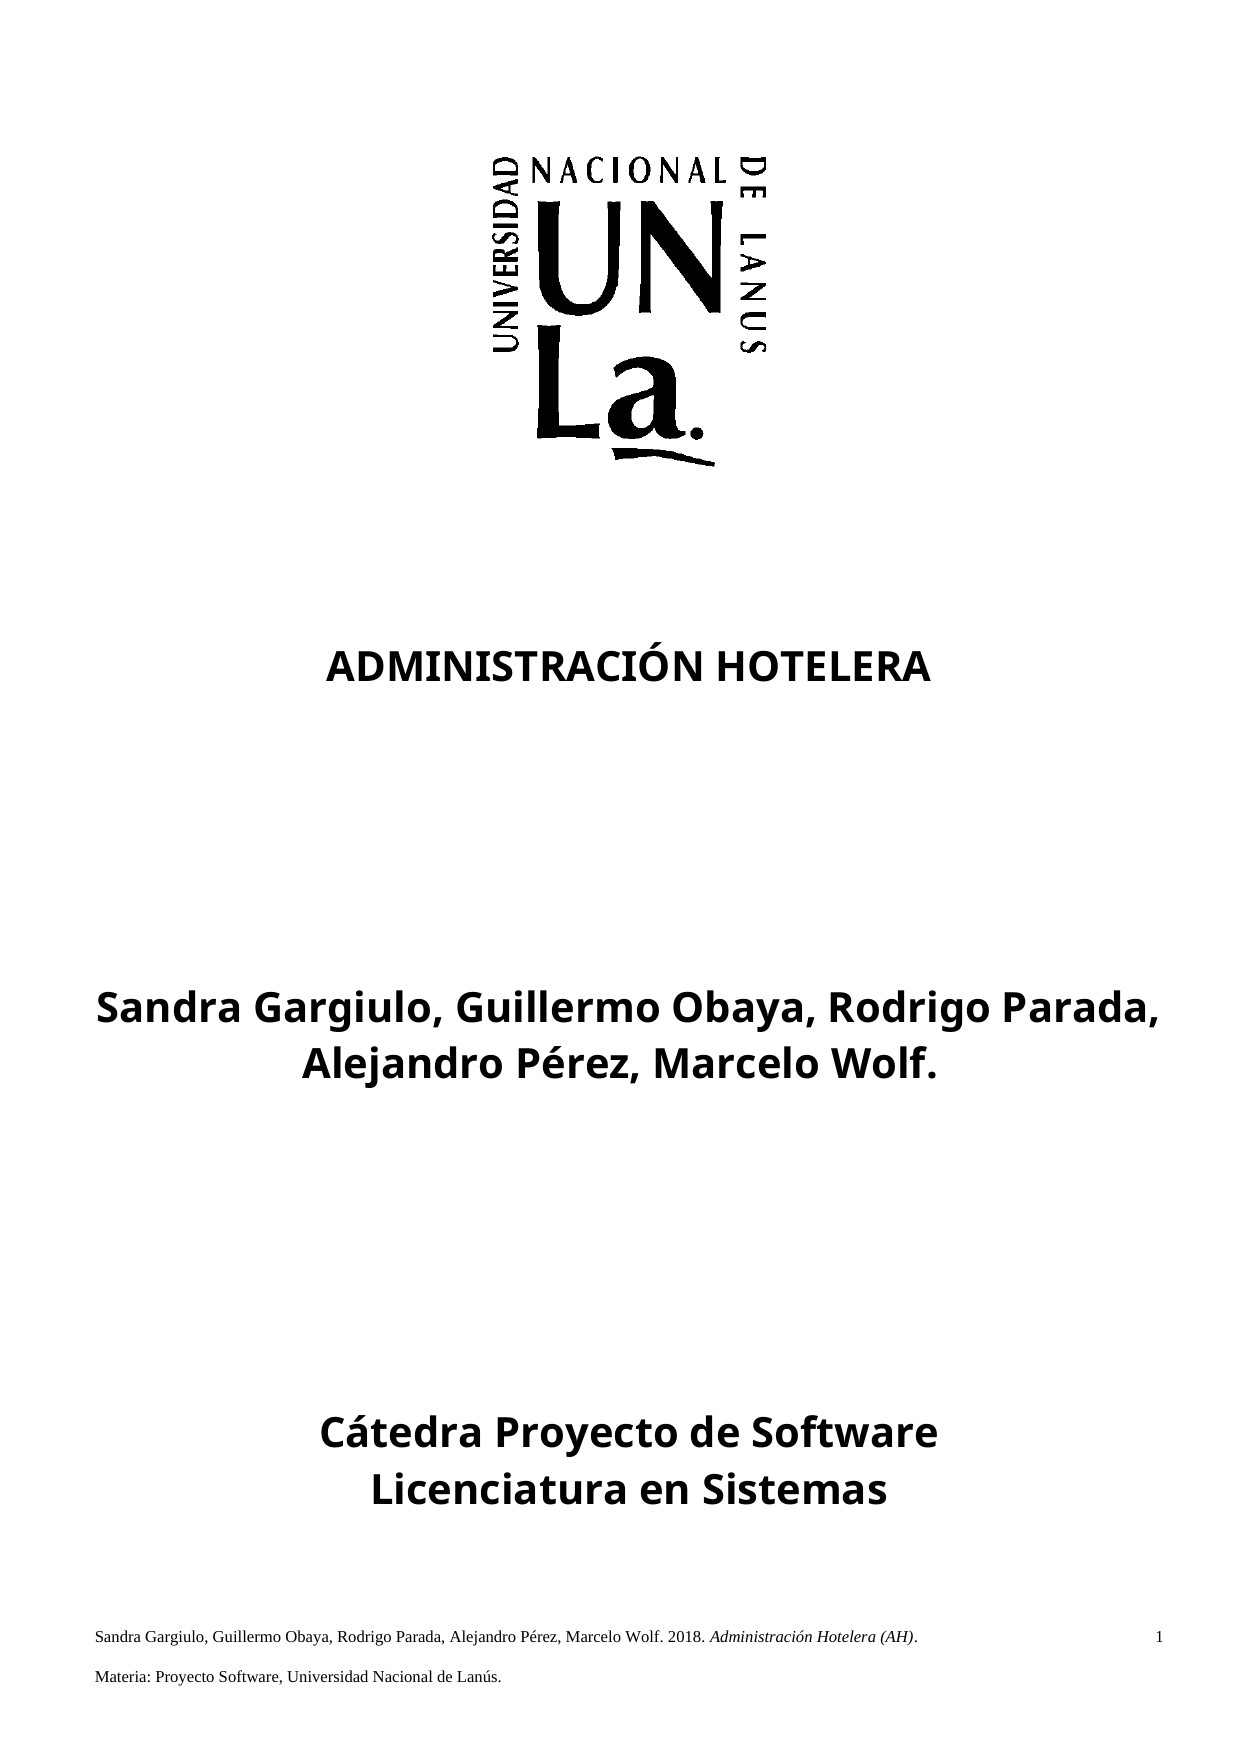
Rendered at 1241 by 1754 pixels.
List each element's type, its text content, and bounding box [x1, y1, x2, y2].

picture [492, 155, 767, 467]
text Licenciatura en Sistemas [77, 1460, 1163, 1517]
text ADMINISTRACIÓN HOTELERA [77, 637, 1163, 694]
text Cátedra Proyecto de Software [77, 1403, 1163, 1460]
text Sandra Gargiulo, Guillermo Obaya, Rodrigo Parada, Alejandro Pérez, Marcelo Wolf. [77, 977, 1163, 1091]
